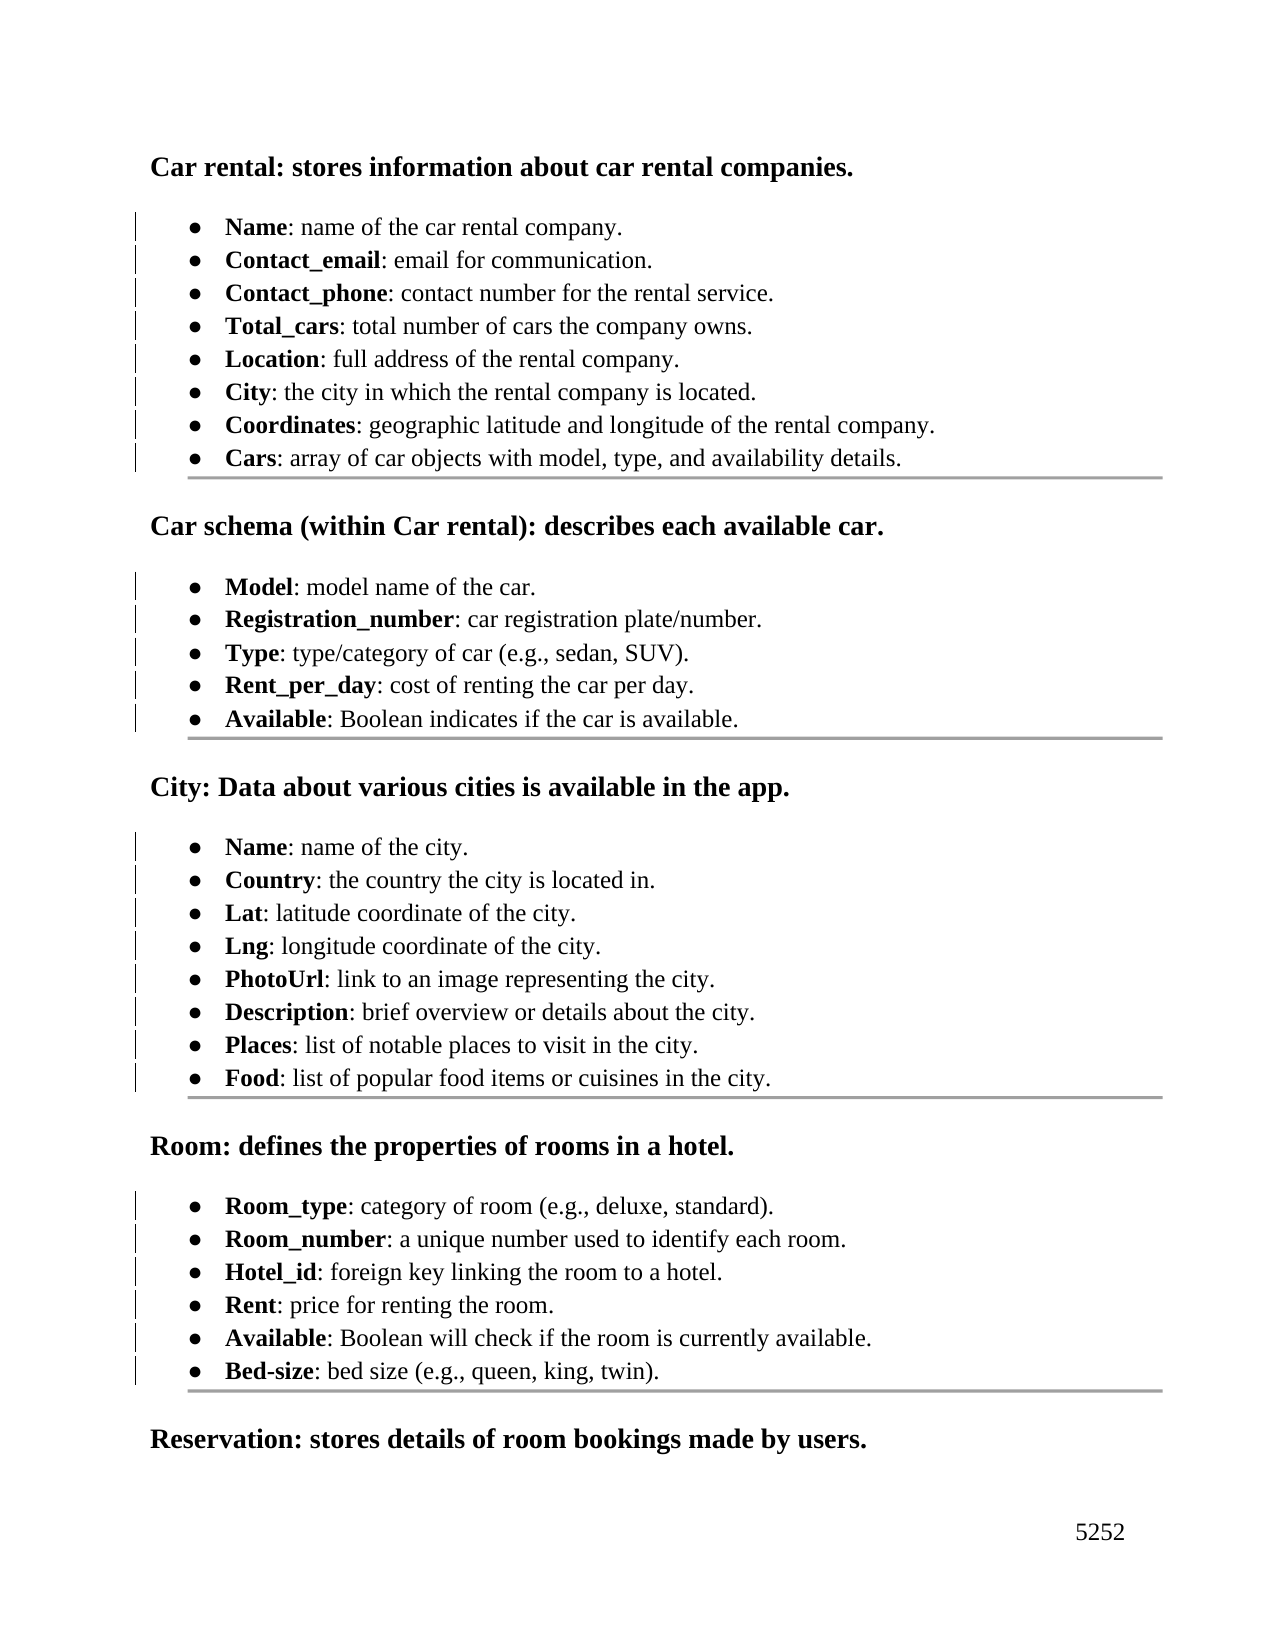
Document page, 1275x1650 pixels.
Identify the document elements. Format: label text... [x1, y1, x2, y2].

list Model: model name of the car. [187, 572, 1125, 600]
list Food: list of popular food items or cuisines in the city. [187, 1063, 1125, 1092]
text Room: defines the properties of rooms in a hotel. [150, 1129, 1125, 1161]
list Name: name of the city. [187, 832, 1125, 861]
list Name: name of the car rental company. [187, 212, 1125, 241]
list Cars: array of car objects with model, type, and availability details. [187, 443, 1125, 472]
list Rent_per_day: cost of renting the car per day. [187, 671, 1125, 699]
list Coordinates: geographic latitude and longitude of the rental company. [187, 410, 1125, 439]
list Type: type/category of car (e.g., sedan, SUV). [187, 638, 1125, 666]
list Lng: longitude coordinate of the city. [187, 931, 1125, 960]
list Lat: latitude coordinate of the city. [187, 898, 1125, 927]
list Country: the country the city is located in. [187, 865, 1125, 894]
list City: the city in which the rental company is located. [187, 377, 1125, 406]
list Contact_phone: contact number for the rental service. [187, 278, 1125, 307]
list Registration_number: car registration plate/number. [187, 604, 1125, 633]
list Available: Boolean will check if the room is currently available. [187, 1323, 1125, 1352]
text Car schema (within Car rental): describes each available car. [150, 509, 1125, 542]
text Car rental: stores information about car rental companies. [150, 150, 1125, 182]
list Description: brief overview or details about the city. [187, 997, 1125, 1026]
list Room_number: a unique number used to identify each room. [187, 1224, 1125, 1253]
list Bed-size: bed size (e.g., queen, king, twin). [187, 1356, 1125, 1385]
list Total_cars: total number of cars the company owns. [187, 311, 1125, 340]
list PhotoUrl: link to an image representing the city. [187, 964, 1125, 993]
list Places: list of notable places to visit in the city. [187, 1030, 1125, 1059]
list Location: full address of the rental company. [187, 344, 1125, 373]
text City: Data about various cities is available in the app. [150, 770, 1125, 802]
list Contact_email: email for communication. [187, 245, 1125, 274]
list Hotel_id: foreign key linking the room to a hotel. [187, 1257, 1125, 1286]
list Rent: price for renting the room. [187, 1290, 1125, 1319]
list Available: Boolean indicates if the car is available. [187, 704, 1125, 732]
list Room_type: category of room (e.g., deluxe, standard). [187, 1191, 1125, 1220]
text Reservation: stores details of room bookings made by users. [150, 1422, 1125, 1455]
